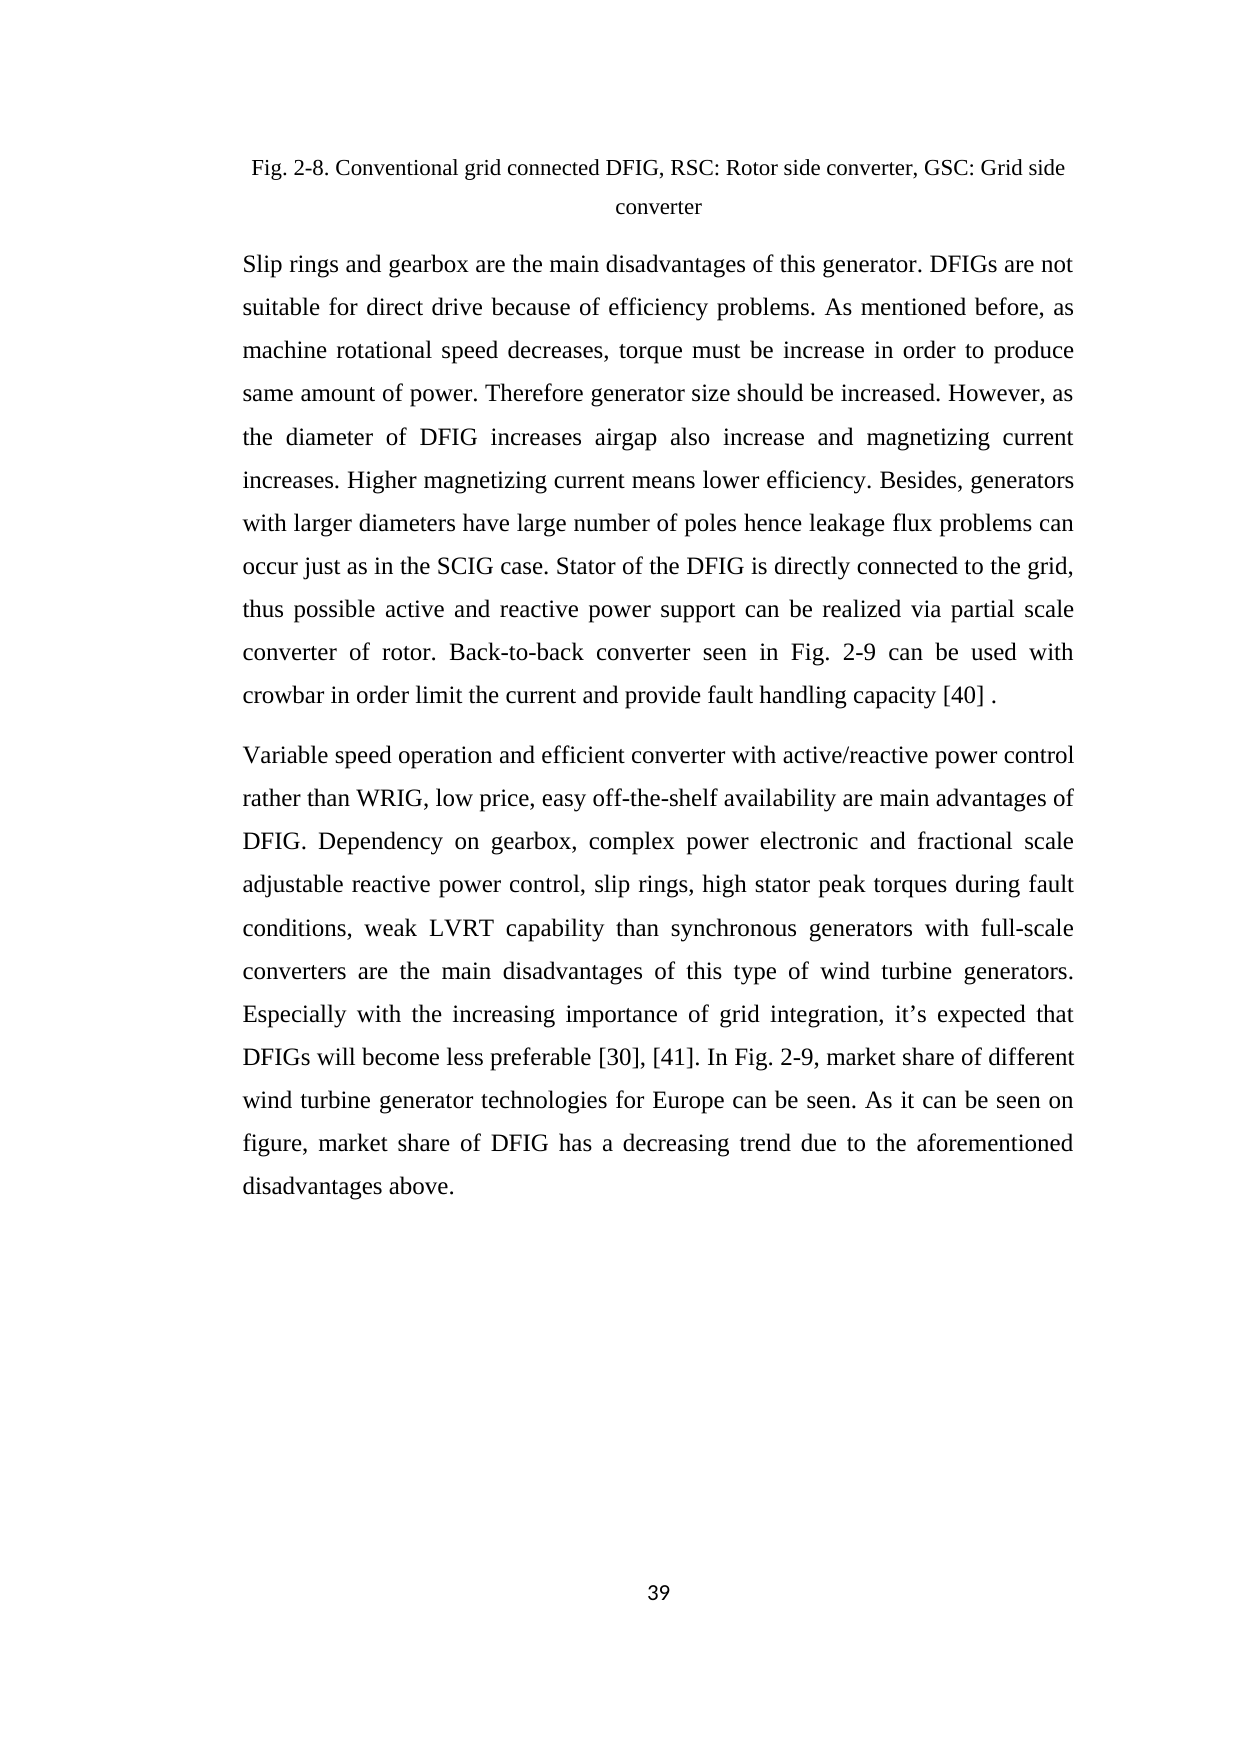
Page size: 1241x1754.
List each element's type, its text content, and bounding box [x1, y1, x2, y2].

text Variable speed operation and efficient converter with active/reactive power control rather than WRIG, low price, easy off-the-shelf availability are main advantages of DFIG. Dependency on gearbox, complex power electronic and fractional scale adjustable reactive power control, slip rings, high stator peak torques during fault conditions, weak LVRT capability than synchronous generators with full-scale converters are the main disadvantages of this type of wind turbine generators. Especially with the increasing importance of grid integration, it’s expected that DFIGs will become less preferable [30], [41]. In Fig. 2-9, market share of different wind turbine generator technologies for Europe can be seen. As it can be seen on figure, market share of DFIG has a decreasing trend due to the aforementioned disadvantages above. [242, 740, 1075, 1200]
text Slip rings and gearbox are the main disadvantages of this generator. DFIGs are not suitable for direct drive because of efficiency problems. As mentioned before, as machine rotational speed decreases, torque must be increase in order to produce same amount of power. Therefore generator size should be increased. However, as the diameter of DFIG increases airgap also increase and magnetizing current increases. Higher magnetizing current means lower efficiency. Besides, generators with larger diameters have large number of poles hence leakage flux problems can occur just as in the SCIG case. Stator of the DFIG is directly connected to the grid, thus possible active and reactive power support can be realized via partial scale converter of rotor. Back-to-back converter seen in Fig. 2-9 can be used with crowbar in order limit the current and provide fault handling capacity [40] . [242, 249, 1075, 709]
text Fig. 2-8. Conventional grid connected DFIG, RSC: Rotor side converter, GSC: Grid side converter [242, 153, 1075, 219]
